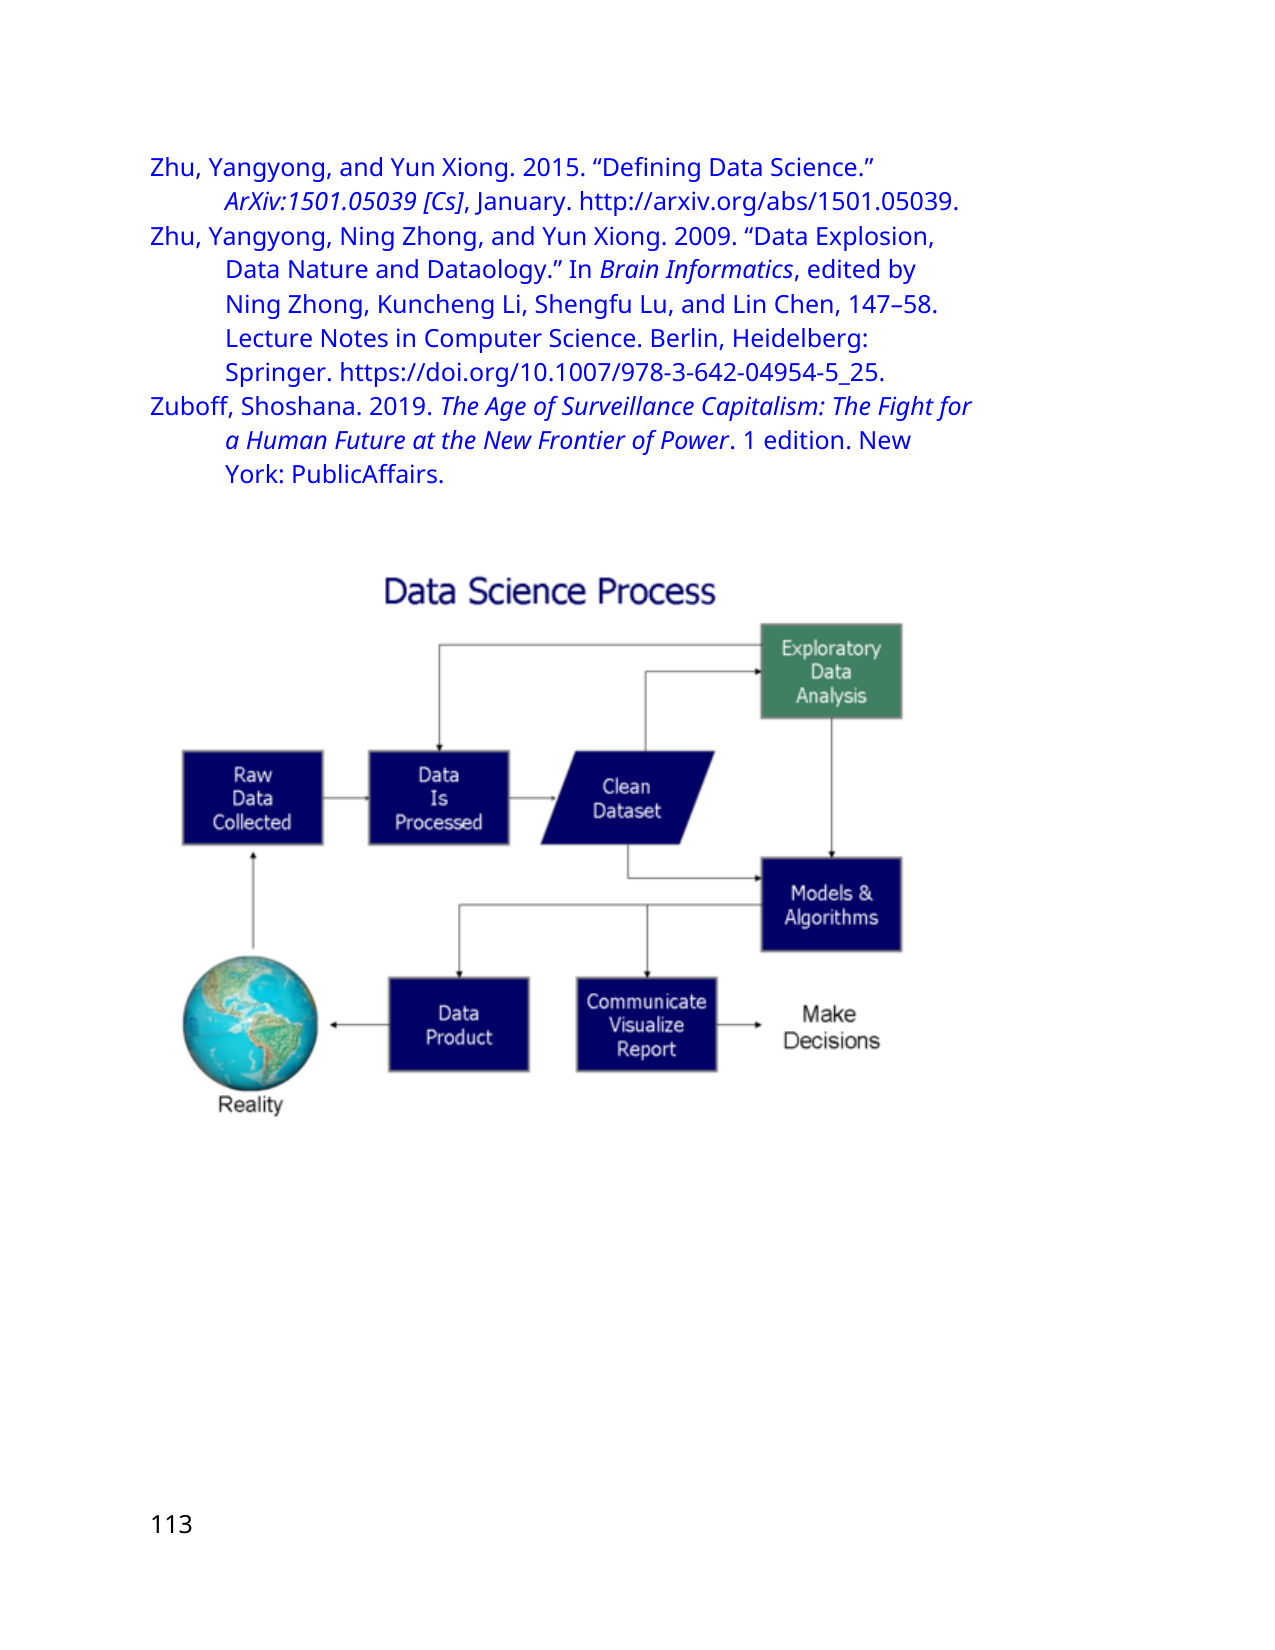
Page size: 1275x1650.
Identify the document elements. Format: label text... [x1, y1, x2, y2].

text Zhu, Yangyong, Ning Zhong, and Yun Xiong. 2009. “Data Explosion, Data Nature and Dataology.” In Brain Informatics, edited by Ning Zhong, Kuncheng Li, Shengfu Lu, and Lin Chen, 147–58. Lecture Notes in Computer Science. Berlin, Heidelberg: Springer. https://doi.org/10.1007/978-3-642-04954-5_25. [150, 218, 975, 388]
text Zuboff, Shoshana. 2019. The Age of Surveillance Capitalism: The Fight for a Human Future at the New Frontier of Power. 1 edition. New York: PublicAffairs. [150, 388, 975, 491]
picture [150, 558, 948, 1158]
text Zhu, Yangyong, and Yun Xiong. 2015. “Defining Data Science.” ArXiv:1501.05039 [Cs], January. http://arxiv.org/abs/1501.05039. [150, 150, 975, 218]
